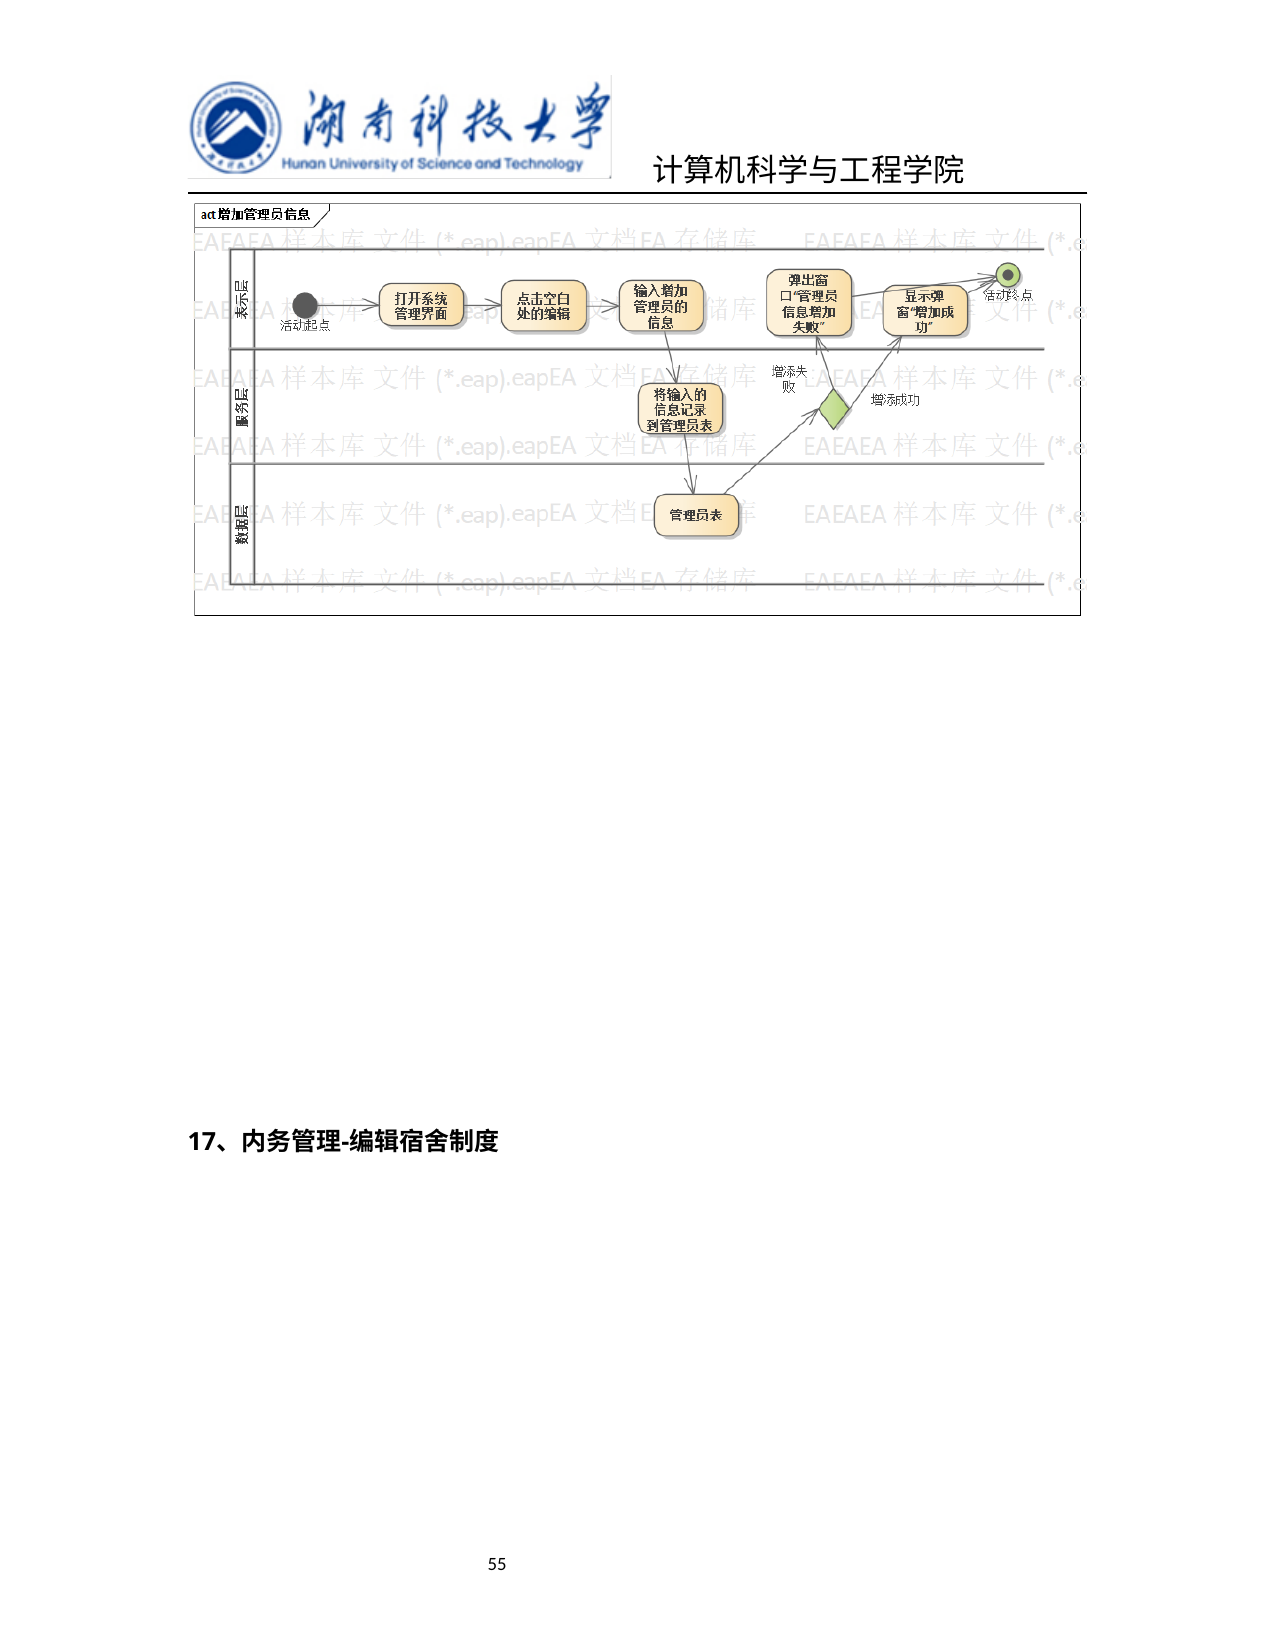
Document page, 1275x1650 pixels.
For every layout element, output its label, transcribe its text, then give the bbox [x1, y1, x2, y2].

list 内务管理-编辑宿舍制度 [187, 1107, 1087, 1172]
picture [187, 75, 613, 182]
picture [187, 196, 1087, 622]
